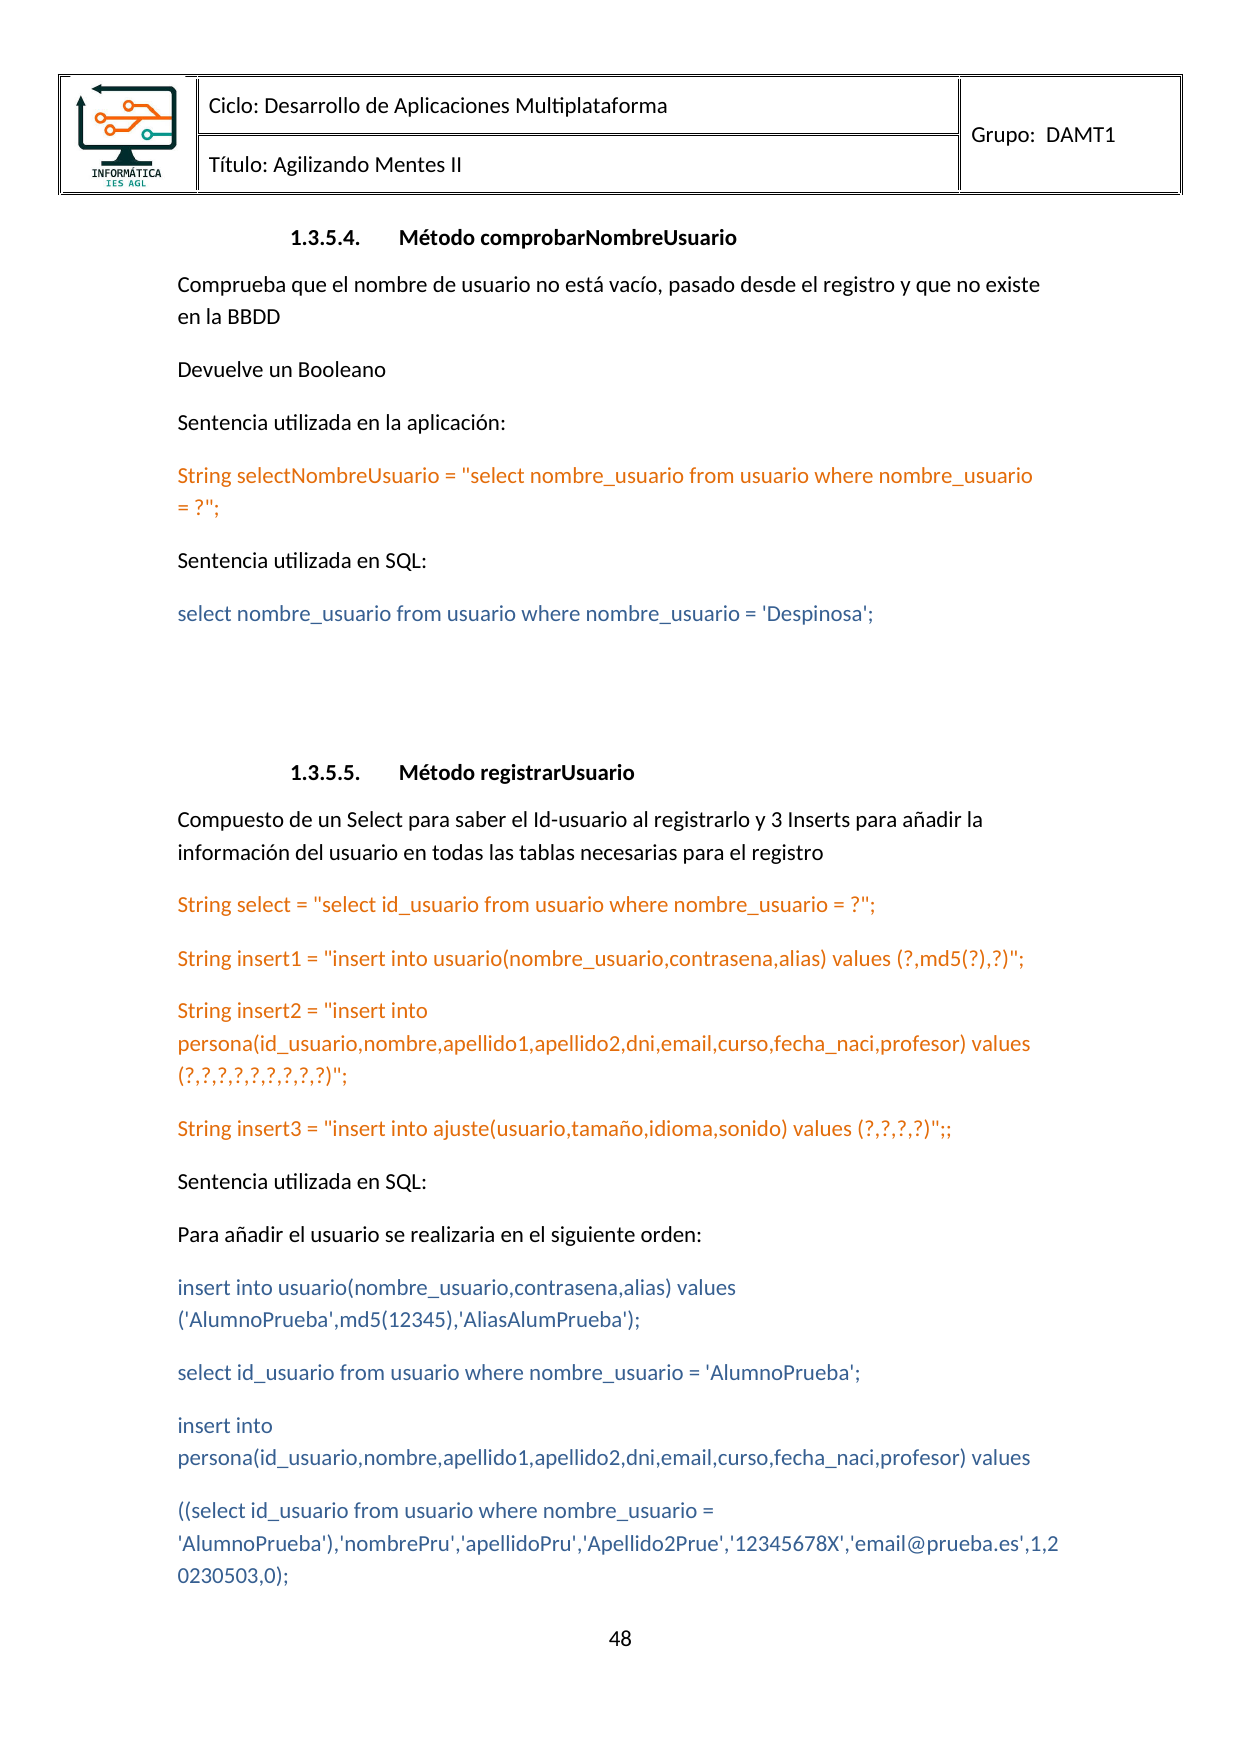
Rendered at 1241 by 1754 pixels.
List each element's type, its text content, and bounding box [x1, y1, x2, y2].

text Sentencia utilizada en la aplicación: [177, 408, 1063, 436]
text insert into usuario(nombre_usuario,contrasena,alias) values ('AlumnoPrueba',md5(12345),'AliasAlumPrueba'); [177, 1273, 1063, 1333]
text String insert1 = "insert into usuario(nombre_usuario,contrasena,alias) values (?,md5(?),?)"; [177, 944, 1063, 972]
picture [70, 76, 186, 192]
text ((select id_usuario from usuario where nombre_usuario = 'AlumnoPrueba'),'nombrePru','apellidoPru','Apellido2Prue','12345678X','email@prueba.es',1,20230503,0); [177, 1497, 1063, 1589]
text String select = "select id_usuario from usuario where nombre_usuario = ?"; [177, 891, 1063, 919]
text insert into persona(id_usuario,nombre,apellido1,apellido2,dni,email,curso,fecha_naci,profesor) values [177, 1411, 1063, 1472]
text Devuelve un Booleano [177, 355, 1063, 383]
text Para añadir el usuario se realizaria en el siguiente orden: [177, 1220, 1063, 1248]
list Método comprobarNombreUsuario [290, 223, 1063, 251]
text Sentencia utilizada en SQL: [177, 546, 1063, 574]
text select id_usuario from usuario where nombre_usuario = 'AlumnoPrueba'; [177, 1358, 1063, 1386]
text select nombre_usuario from usuario where nombre_usuario = 'Despinosa'; [177, 599, 1063, 627]
text Sentencia utilizada en SQL: [177, 1167, 1063, 1195]
text String insert3 = "insert into ajuste(usuario,tamaño,idioma,sonido) values (?,?,?,?)";; [177, 1114, 1063, 1142]
text Compuesto de un Select para saber el Id-usuario al registrarlo y 3 Inserts para añadir la información del usuario en todas las tablas necesarias para el registro [177, 805, 1063, 866]
text String selectNombreUsuario = "select nombre_usuario from usuario where nombre_usuario = ?"; [177, 461, 1063, 521]
text Comprueba que el nombre de usuario no está vacío, pasado desde el registro y que no existe en la BBDD [177, 270, 1063, 330]
list Método registrarUsuario [290, 758, 1063, 787]
text String insert2 = "insert into persona(id_usuario,nombre,apellido1,apellido2,dni,email,curso,fecha_naci,profesor) values (?,?,?,?,?,?,?,?,?)"; [177, 997, 1063, 1089]
